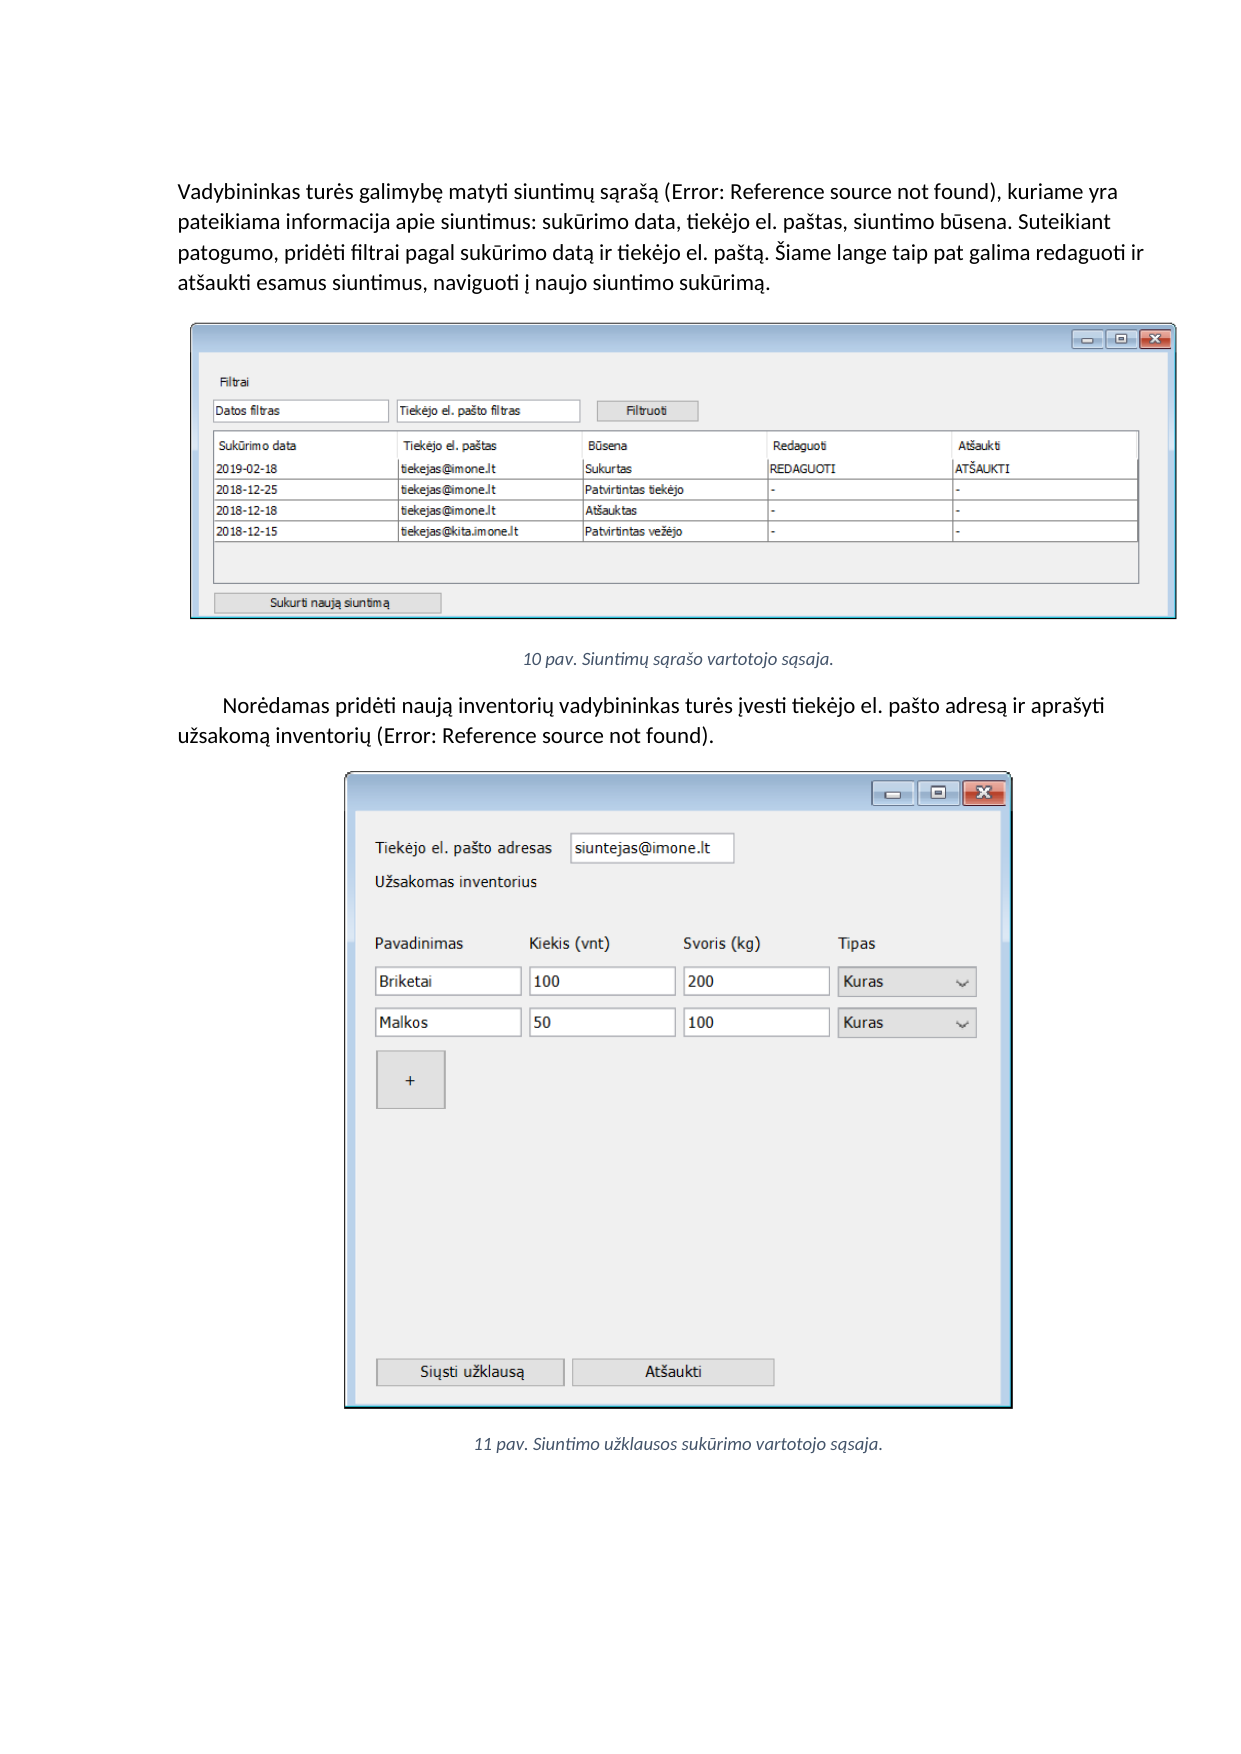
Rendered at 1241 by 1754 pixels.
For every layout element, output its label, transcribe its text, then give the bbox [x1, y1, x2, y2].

picture [338, 767, 1020, 1414]
text 11 pav. Siuntimo užklausos sukūrimo vartotojo sąsaja. [177, 1433, 1181, 1456]
text 10 pav. Siuntimų sąrašo vartotojo sąsaja. [177, 647, 1181, 670]
picture [177, 314, 1182, 629]
